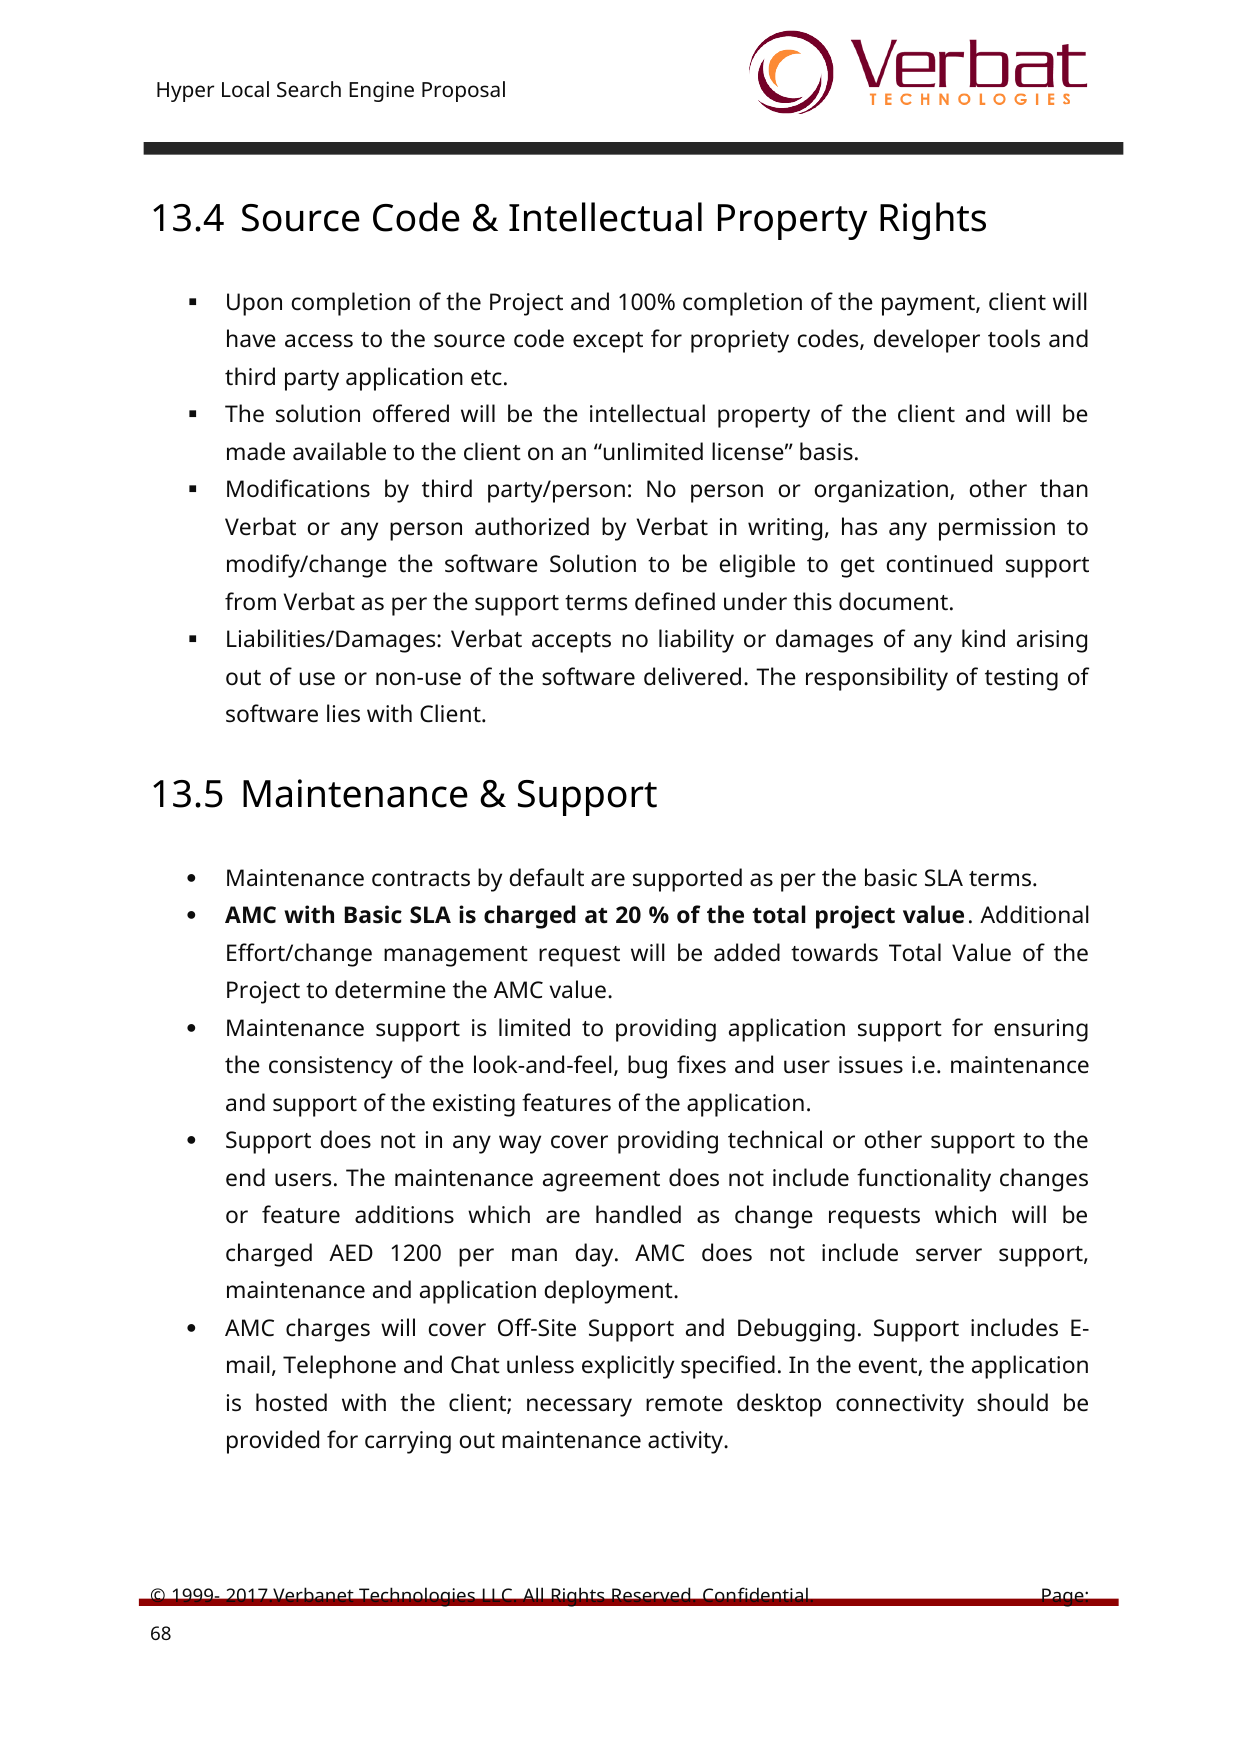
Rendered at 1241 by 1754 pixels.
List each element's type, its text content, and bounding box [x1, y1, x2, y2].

list AMC with Basic SLA is charged at 20 % of the total project value. Additional Effort/change management request will be added towards Total Value of the Project to determine the AMC value. [187, 894, 1090, 1006]
list Maintenance contracts by default are supported as per the basic SLA terms. [187, 856, 1090, 894]
subtitle Maintenance & Support [150, 768, 1090, 819]
list Upon completion of the Project and 100% completion of the payment, client will have access to the source code except for propriety codes, developer tools and third party application etc. [187, 280, 1090, 393]
subtitle Source Code & Intellectual Property Rights [150, 192, 1090, 243]
list Support does not in any way cover providing technical or other support to the end users. The maintenance agreement does not include functionality changes or feature additions which are handled as change requests which will be charged AED 1200 per man day. AMC does not include server support, maintenance and application deployment. [187, 1119, 1090, 1306]
picture [745, 26, 1089, 114]
list Liabilities/Damages: Verbat accepts no liability or damages of any kind arising out of use or non-use of the software delivered. The responsibility of testing of software lies with Client. [187, 618, 1090, 730]
list Modifications by third party/person: No person or organization, other than Verbat or any person authorized by Verbat in writing, has any permission to modify/change the software Solution to be eligible to get continued support from Verbat as per the support terms defined under this document. [187, 468, 1090, 618]
list AMC charges will cover Off-Site Support and Debugging. Support includes E-mail, Telephone and Chat unless explicitly specified. In the event, the application is hosted with the client; necessary remote desktop connectivity should be provided for carrying out maintenance activity. [187, 1306, 1090, 1456]
list The solution offered will be the intellectual property of the client and will be made available to the client on an “unlimited license” basis. [187, 393, 1090, 468]
list Maintenance support is limited to providing application support for ensuring the consistency of the look-and-feel, bug fixes and user issues i.e. maintenance and support of the existing features of the application. [187, 1006, 1090, 1119]
